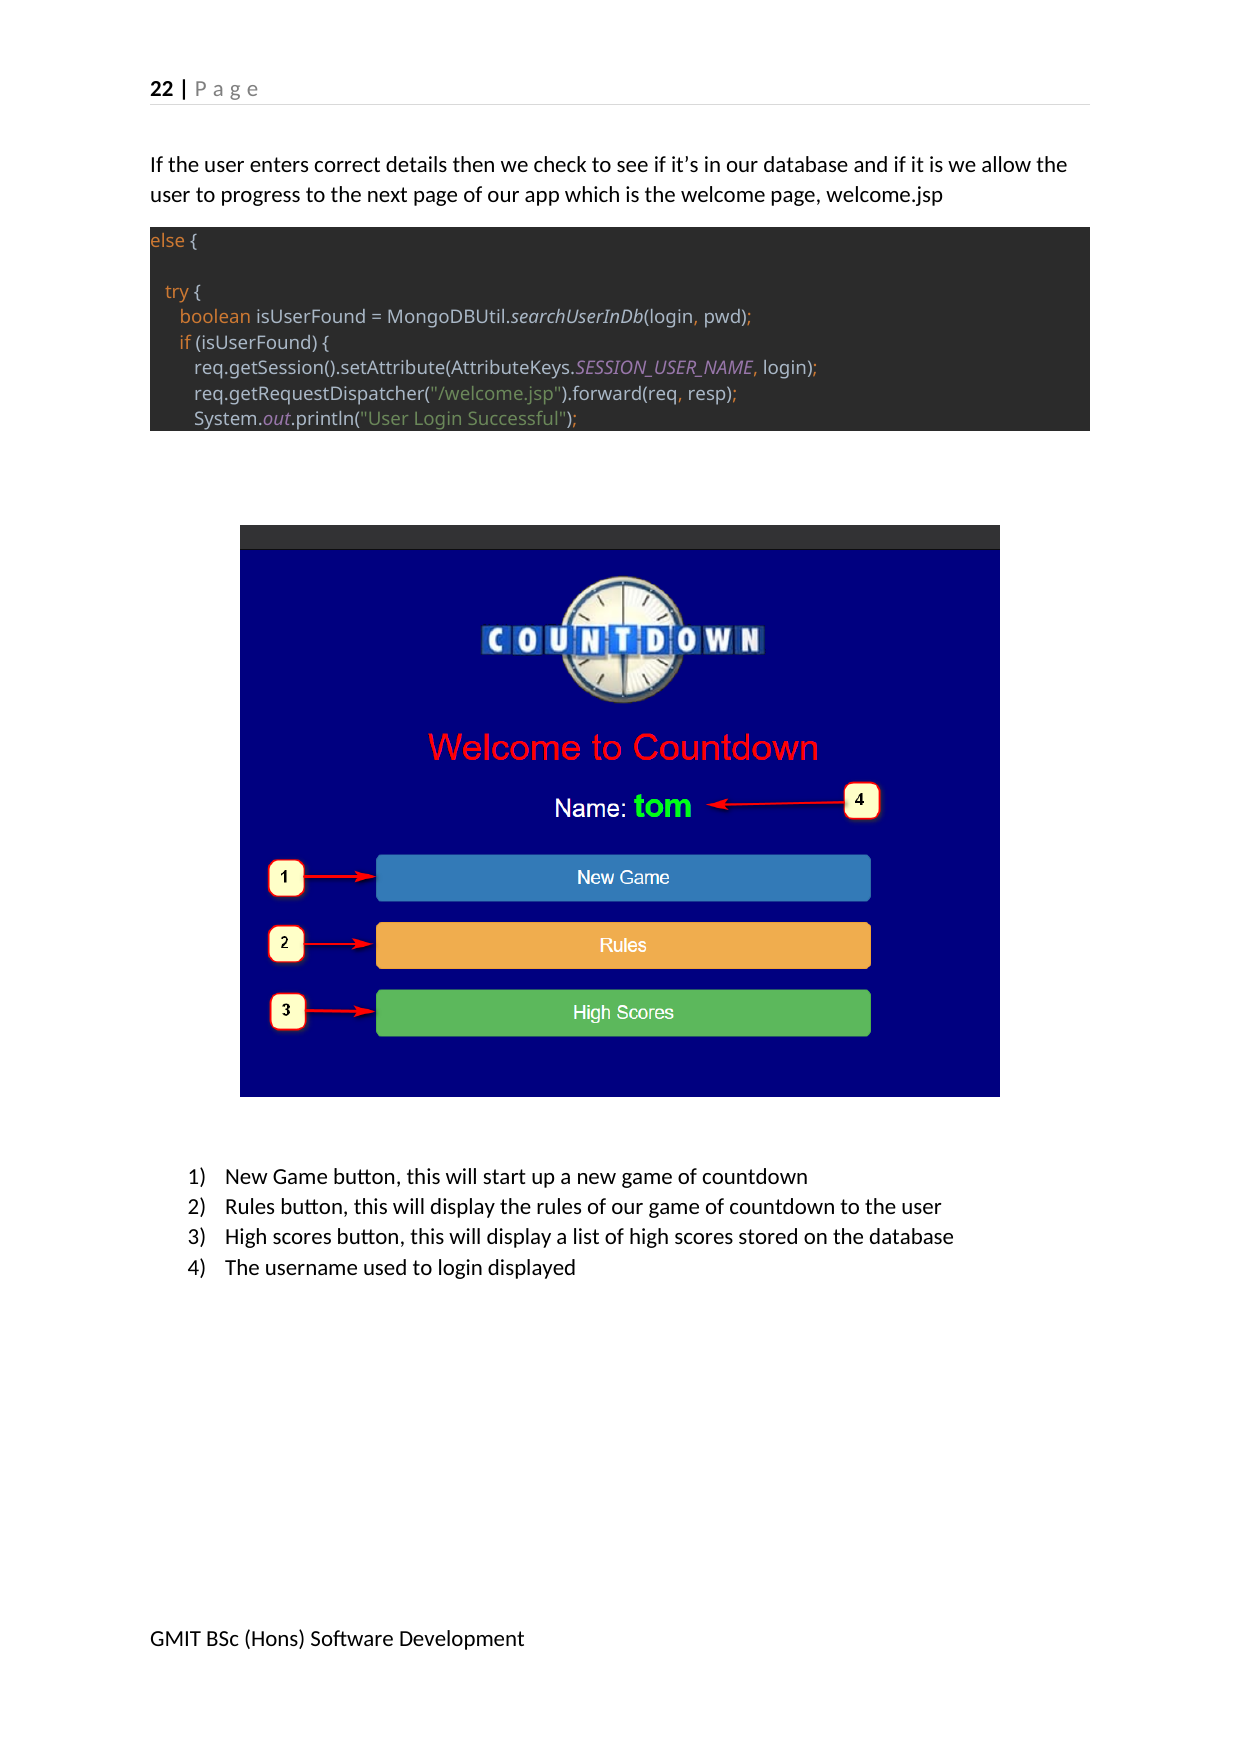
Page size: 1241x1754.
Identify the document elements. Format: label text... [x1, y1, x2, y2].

list High scores button, this will display a list of high scores stored on the database [187, 1222, 1090, 1250]
text If the user enters correct details then we check to see if it’s in our database and if it is we allow the user to progress to the next page of our app which is the welcome page, welcome.jsp [150, 150, 1090, 208]
text else { try { boolean isUserFound = MongoDBUtil.searchUserInDb(login, pwd); if (isUserFound) { req.getSession().setAttribute(AttributeKeys.SESSION_USER_NAME, login); req.getRequestDispatcher("/welcome.jsp").forward(req, resp); System.out.println("User Login Successful"); [150, 227, 1090, 431]
list The username used to login displayed [187, 1253, 1090, 1281]
picture [240, 525, 1000, 1097]
list Rules button, this will display the rules of our game of countdown to the user [187, 1192, 1090, 1220]
list New Game button, this will start up a new game of countdown [187, 1162, 1090, 1190]
